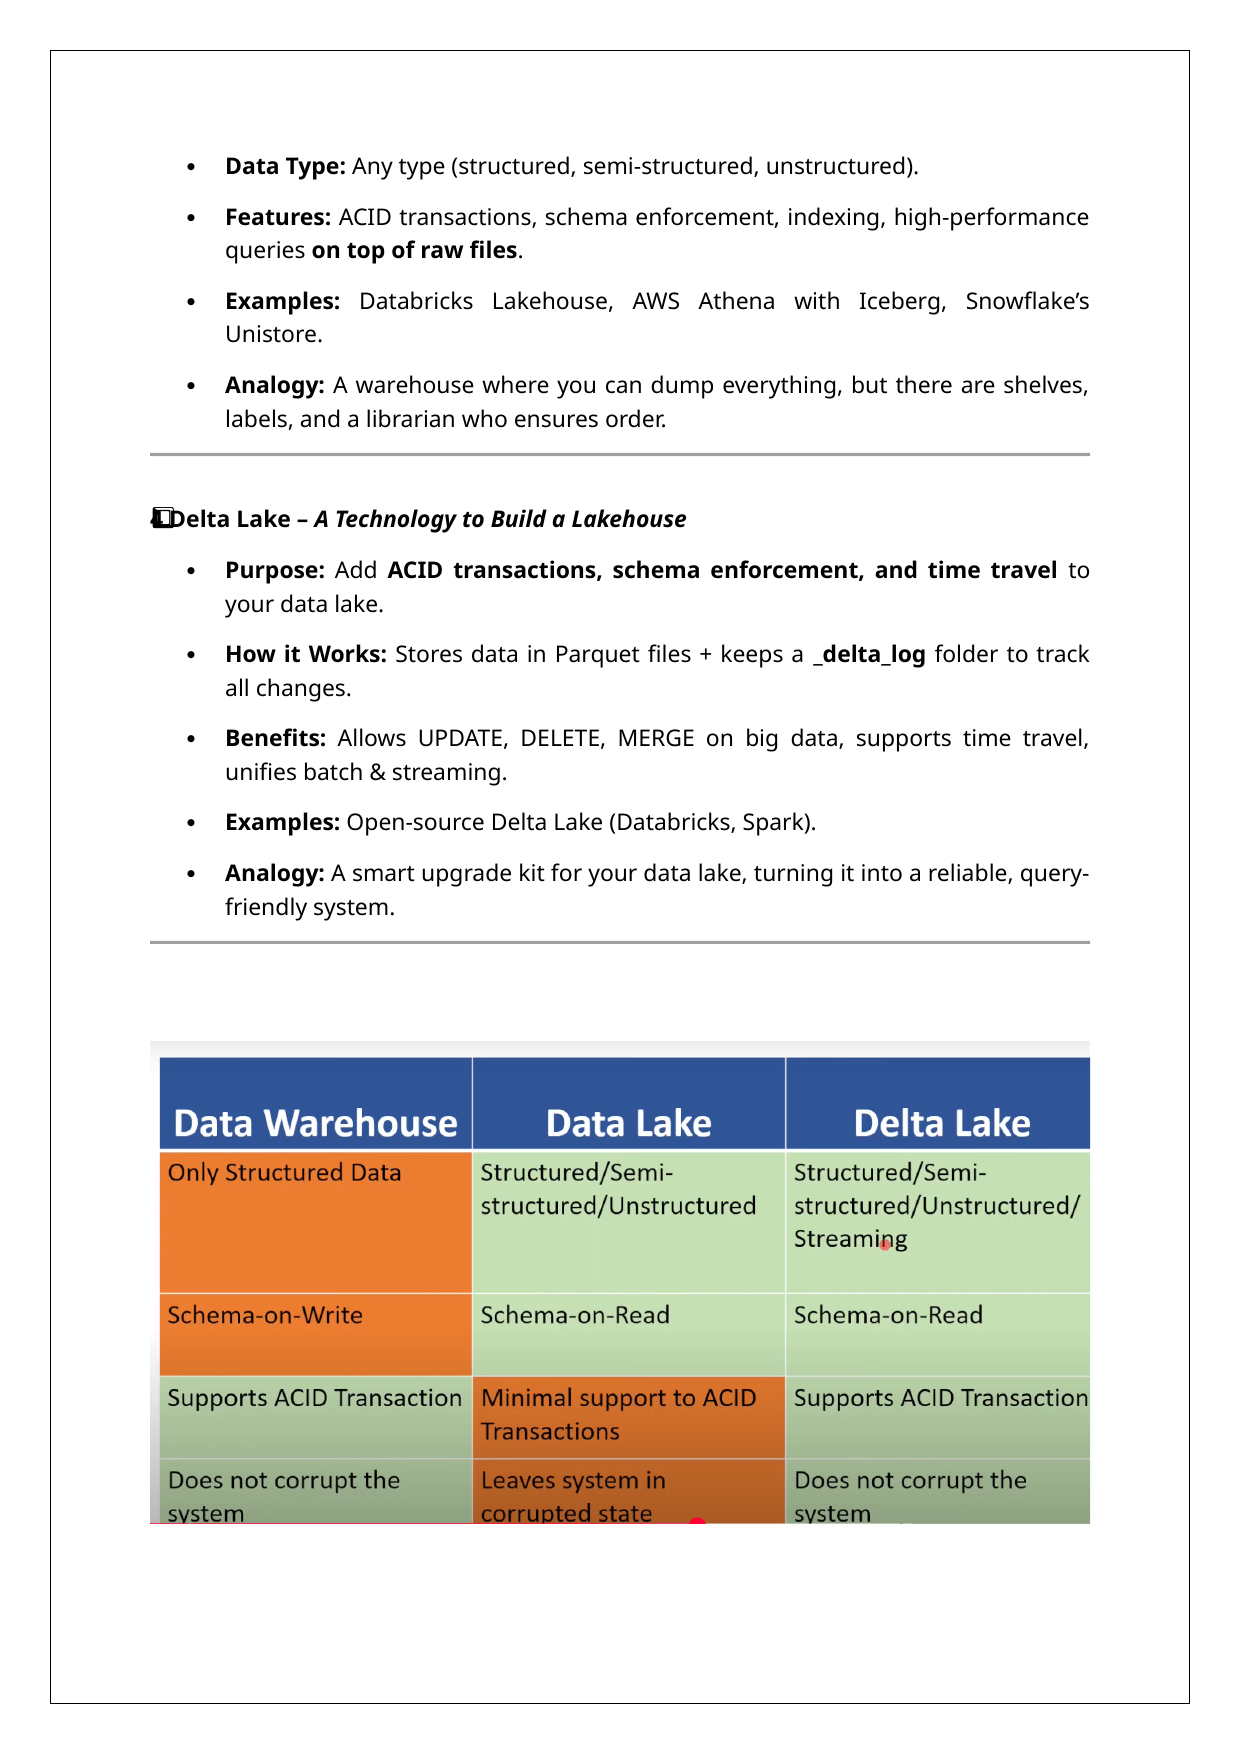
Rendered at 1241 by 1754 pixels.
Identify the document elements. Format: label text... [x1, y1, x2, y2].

list How it Works: Stores data in Parquet files + keeps a _delta_log folder to track all changes. [187, 638, 1090, 703]
list Examples: Open-source Delta Lake (Databricks, Spark). [187, 806, 1090, 837]
picture [150, 1041, 1091, 1524]
list Features: ACID transactions, schema enforcement, indexing, high-performance queries on top of raw files. [187, 200, 1090, 265]
text 4️⃣ Delta Lake – A Technology to Build a Lakehouse [150, 503, 1090, 534]
list Analogy: A warehouse where you can dump everything, but there are shelves, labels, and a librarian who ensures order. [187, 369, 1090, 434]
list Analogy: A smart upgrade kit for your data lake, turning it into a reliable, query-friendly system. [187, 857, 1090, 922]
list Data Type: Any type (structured, semi-structured, unstructured). [187, 150, 1090, 181]
list Purpose: Add ACID transactions, schema enforcement, and time travel to your data lake. [187, 554, 1090, 619]
list Benefits: Allows UPDATE, DELETE, MERGE on big data, supports time travel, unifies batch & streaming. [187, 722, 1090, 787]
list Examples: Databricks Lakehouse, AWS Athena with Iceberg, Snowflake’s Unistore. [187, 284, 1090, 349]
